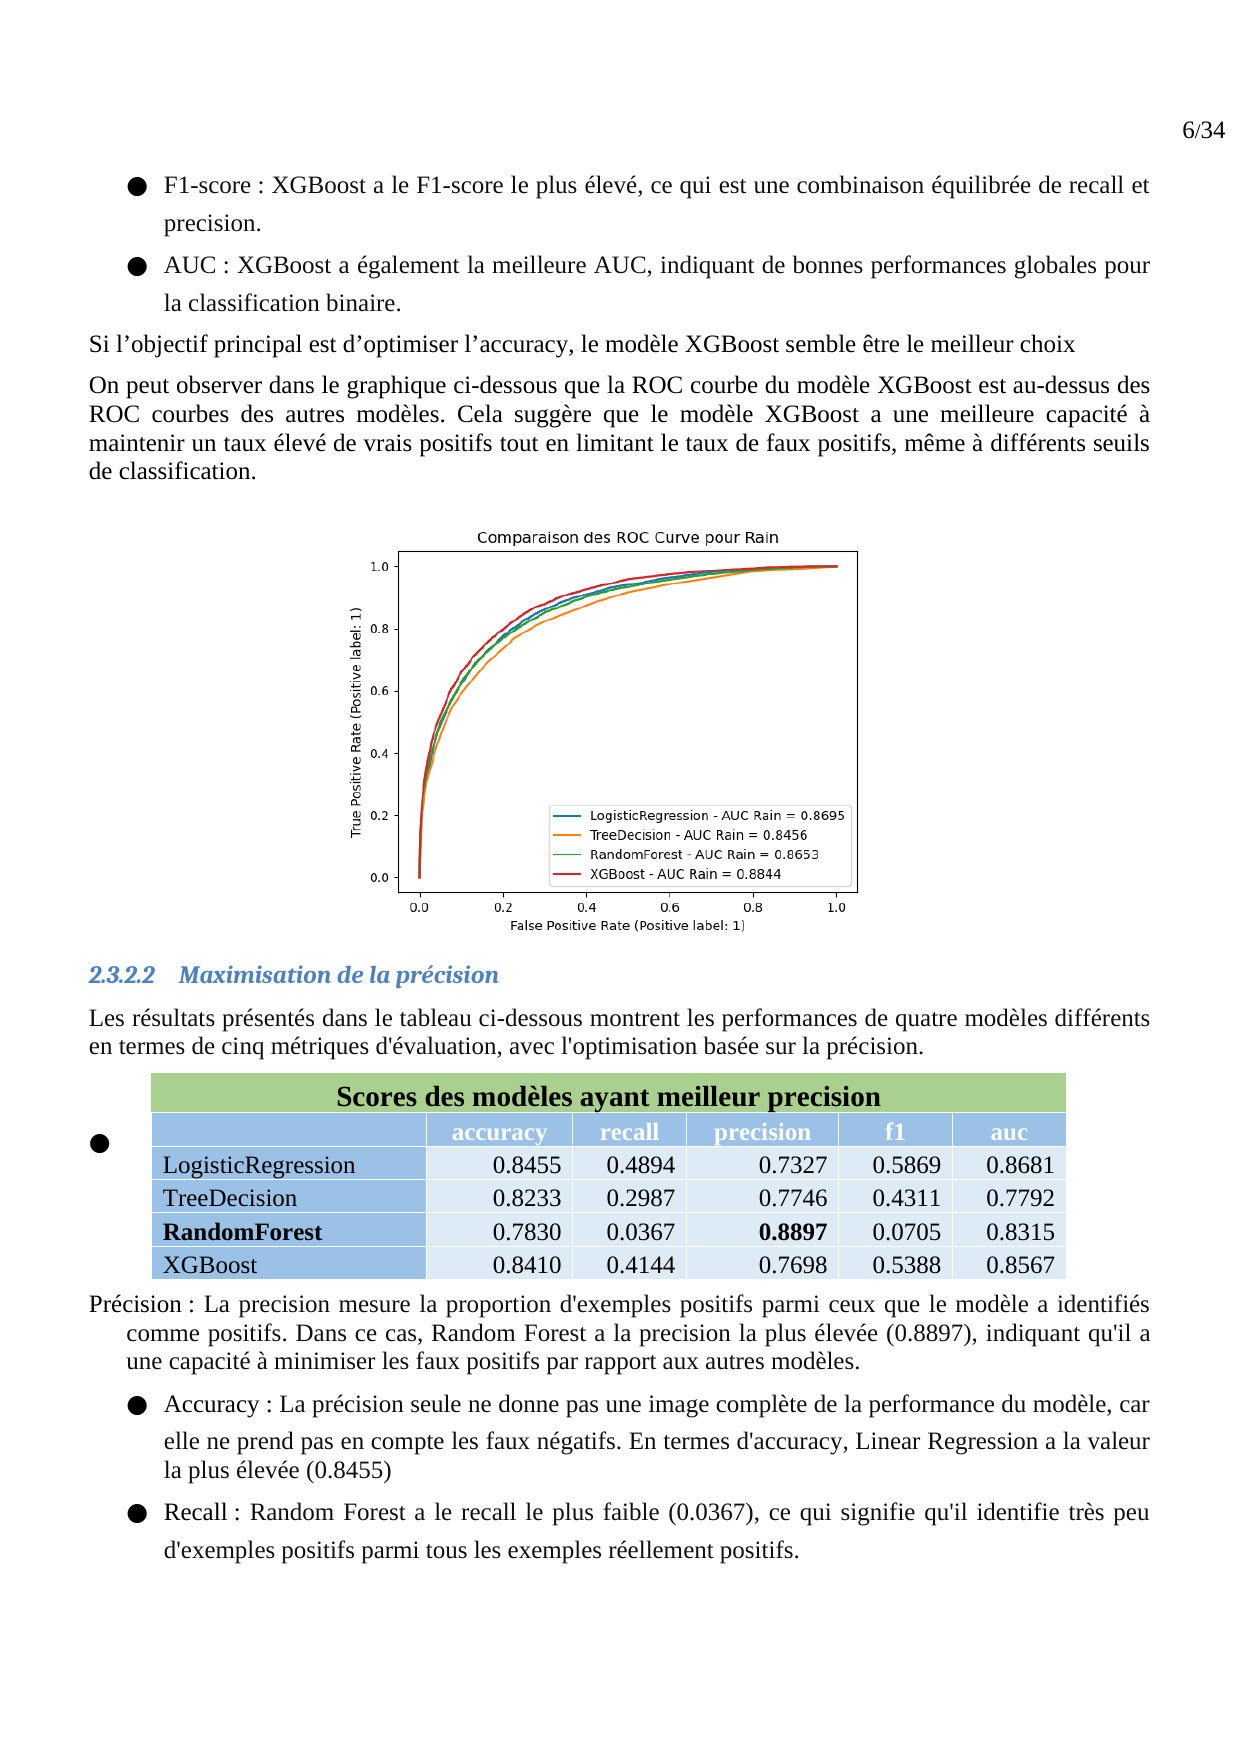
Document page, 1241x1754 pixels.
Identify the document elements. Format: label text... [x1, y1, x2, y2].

table_cell LogisticRegression [152, 1147, 426, 1179]
list Précision : La precision mesure la proportion d'exemples positifs parmi ceux que le modèle a identifiés comme positifs. Dans ce cas, Random Forest a la precision la plus élevée (0.8897), indiquant qu'il a une capacité à minimiser les faux positifs par rapport aux autres modèles. [89, 1114, 1152, 1375]
table_cell XGBoost [152, 1247, 426, 1279]
table_cell RandomForest [152, 1213, 426, 1246]
table_cell 0.8455 [427, 1147, 572, 1179]
list AUC : XGBoost a également la meilleure AUC, indiquant de bonnes performances globales pour la classification binaire. [126, 236, 1152, 316]
table_cell 0.7327 [687, 1147, 838, 1179]
picture [325, 497, 916, 941]
table_cell auc [953, 1113, 1066, 1146]
table_cell 0.0367 [573, 1213, 686, 1246]
table_cell 0.4894 [573, 1147, 686, 1179]
table_cell 0.7830 [427, 1213, 572, 1246]
table_cell 0.7698 [687, 1247, 838, 1279]
table_cell 0.8681 [953, 1147, 1066, 1179]
table_cell recall [573, 1113, 686, 1146]
table_cell f1 [839, 1113, 952, 1146]
list F1-score : XGBoost a le F1-score le plus élevé, ce qui est une combinaison équilibrée de recall et precision. [126, 156, 1152, 236]
table_cell 0.5388 [839, 1247, 952, 1279]
table_cell accuracy [427, 1113, 572, 1146]
table_cell 0.7792 [953, 1180, 1066, 1212]
table_cell 0.0705 [839, 1213, 952, 1246]
text Si l’objectif principal est d’optimiser l’accuracy, le modèle XGBoost semble être le meilleur choix [89, 329, 1152, 358]
table_cell 0.8315 [953, 1213, 1066, 1246]
table_cell precision [687, 1113, 838, 1146]
table_cell 0.8233 [427, 1180, 572, 1212]
table_cell 0.7746 [687, 1180, 838, 1212]
subtitle Maximisation de la précision [89, 961, 1152, 990]
list Recall : Random Forest a le recall le plus faible (0.0367), ce qui signifie qu'il identifie très peu d'exemples positifs parmi tous les exemples réellement positifs. [126, 1484, 1152, 1564]
text On peut observer dans le graphique ci-dessous que la ROC courbe du modèle XGBoost est au-dessus des ROC courbes des autres modèles. Cela suggère que le modèle XGBoost a une meilleure capacité à maintenir un taux élevé de vrais positifs tout en limitant le taux de faux positifs, même à différents seuils de classification. [89, 370, 1152, 485]
text Les résultats présentés dans le tableau ci-dessous montrent les performances de quatre modèles différents en termes de cinq métriques d'évaluation, avec l'optimisation basée sur la précision. [89, 1003, 1152, 1060]
table_cell TreeDecision [152, 1180, 426, 1212]
table_cell 0.5869 [839, 1147, 952, 1179]
table_cell 0.4311 [839, 1180, 952, 1212]
table_cell 0.8897 [687, 1213, 838, 1246]
table_cell [152, 1113, 426, 1146]
table_cell 0.4144 [573, 1247, 686, 1279]
table_cell 0.2987 [573, 1180, 686, 1212]
table_header Scores des modèles ayant meilleur precision [151, 1073, 1066, 1112]
list Accuracy : La précision seule ne donne pas une image complète de la performance du modèle, car elle ne prend pas en compte les faux négatifs. En termes d'accuracy, Linear Regression a la valeur la plus élevée (0.8455) [126, 1375, 1152, 1484]
table_cell 0.8567 [953, 1247, 1066, 1279]
table_cell 0.8410 [427, 1247, 572, 1279]
